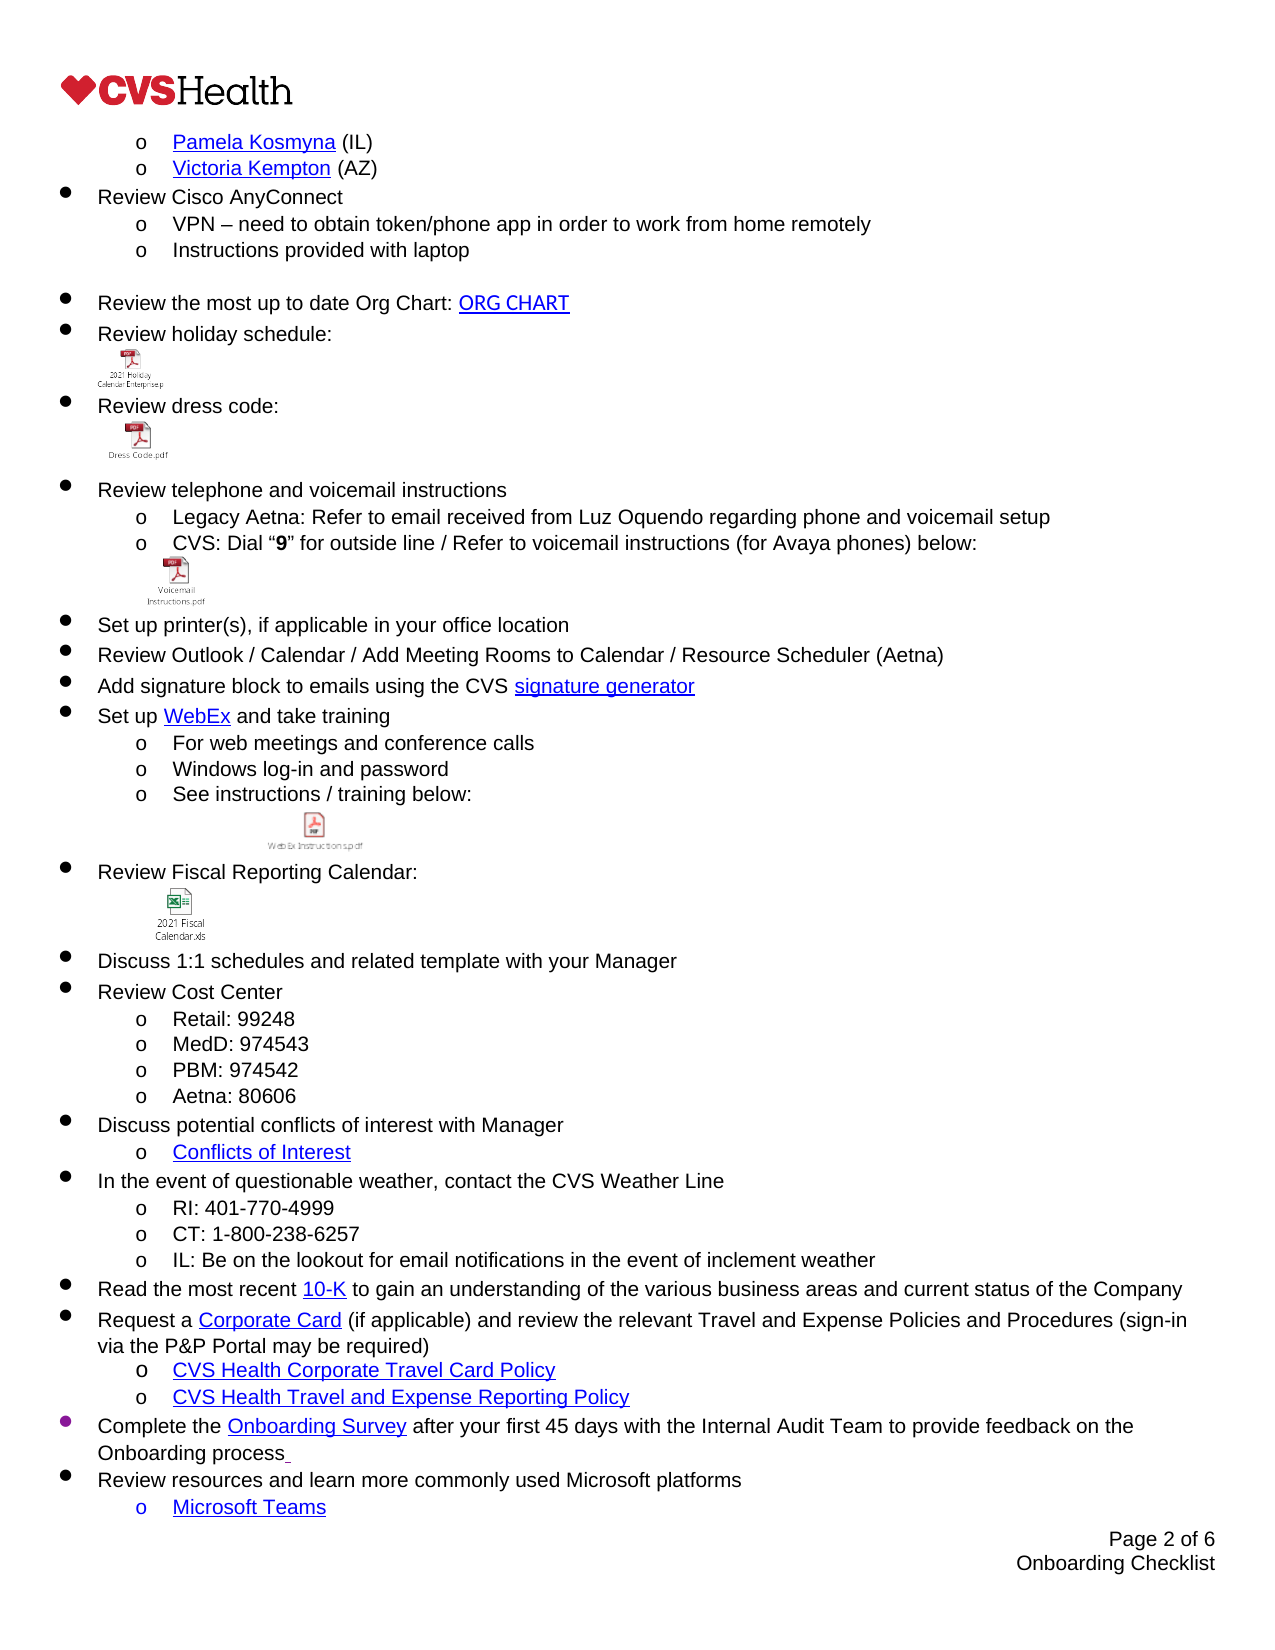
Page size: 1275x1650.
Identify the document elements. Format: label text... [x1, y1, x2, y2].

picture [60, 75, 294, 106]
list Discuss 1:1 schedules and related template with your Manager [60, 946, 1215, 976]
list Review the most up to date Org Chart: ORG CHART [60, 287, 1215, 318]
list RI: 401-770-4999 [135, 1196, 1215, 1222]
list Add signature block to emails using the CVS signature generator [60, 670, 1215, 700]
list IL: Be on the lookout for email notifications in the event of inclement weather [135, 1248, 1215, 1274]
list Microsoft Teams [135, 1495, 1215, 1521]
list Request a Corporate Card (if applicable) and review the relevant Travel and Expense Policies and Procedures (sign-in via the P&P Portal may be required) [60, 1304, 1215, 1358]
list Review Cisco AnyConnect [60, 182, 1215, 212]
list Review Cost Center [60, 976, 1215, 1006]
list Set up printer(s), if applicable in your office location [60, 609, 1215, 640]
list Set up WebEx and take training [60, 700, 1215, 731]
list VPN – need to obtain token/phone app in order to work from home remotely [135, 212, 1215, 238]
list Review dress code: [60, 391, 1215, 421]
list Retail: 99248 [135, 1006, 1215, 1032]
list CT: 1-800-238-6257 [135, 1222, 1215, 1248]
list CVS Health Corporate Travel Card Policy [135, 1358, 1215, 1385]
list MedD: 974543 [135, 1032, 1215, 1058]
list See instructions / training below: [135, 782, 1215, 808]
list Instructions provided with laptop [135, 238, 1215, 263]
list Review Fiscal Reporting Calendar: [60, 856, 1215, 886]
list CVS: Dial “9” for outside line / Refer to voicemail instructions (for Avaya phones) below: [135, 530, 1215, 556]
list CVS Health Travel and Expense Reporting Policy [135, 1385, 1215, 1411]
list PBM: 974542 [135, 1058, 1215, 1084]
list Read the most recent 10-K to gain an understanding of the various business areas and current status of the Company [60, 1274, 1215, 1304]
list Review telephone and voicemail instructions [60, 474, 1215, 504]
list Discuss potential conflicts of interest with Manager [60, 1110, 1215, 1140]
list Review Outlook / Calendar / Add Meeting Rooms to Calendar / Resource Scheduler (Aetna) [60, 640, 1215, 670]
list Victoria Kempton (AZ) [135, 156, 1215, 182]
list Aetna: 80606 [135, 1084, 1215, 1110]
list Review holiday schedule: [60, 318, 1215, 348]
list Pamela Kosmyna (IL) [135, 130, 1215, 156]
list Complete the Onboarding Survey after your first 45 days with the Internal Audit Team to provide feedback on the Onboarding process [60, 1411, 1215, 1465]
list Conflicts of Interest [135, 1140, 1215, 1166]
list For web meetings and conference calls [135, 731, 1215, 756]
list Windows log-in and password [135, 756, 1215, 782]
list In the event of questionable weather, contact the CVS Weather Line [60, 1166, 1215, 1196]
list Legacy Aetna: Refer to email received from Luz Oquendo regarding phone and voicemail setup [135, 504, 1215, 530]
list Review resources and learn more commonly used Microsoft platforms [60, 1465, 1215, 1495]
